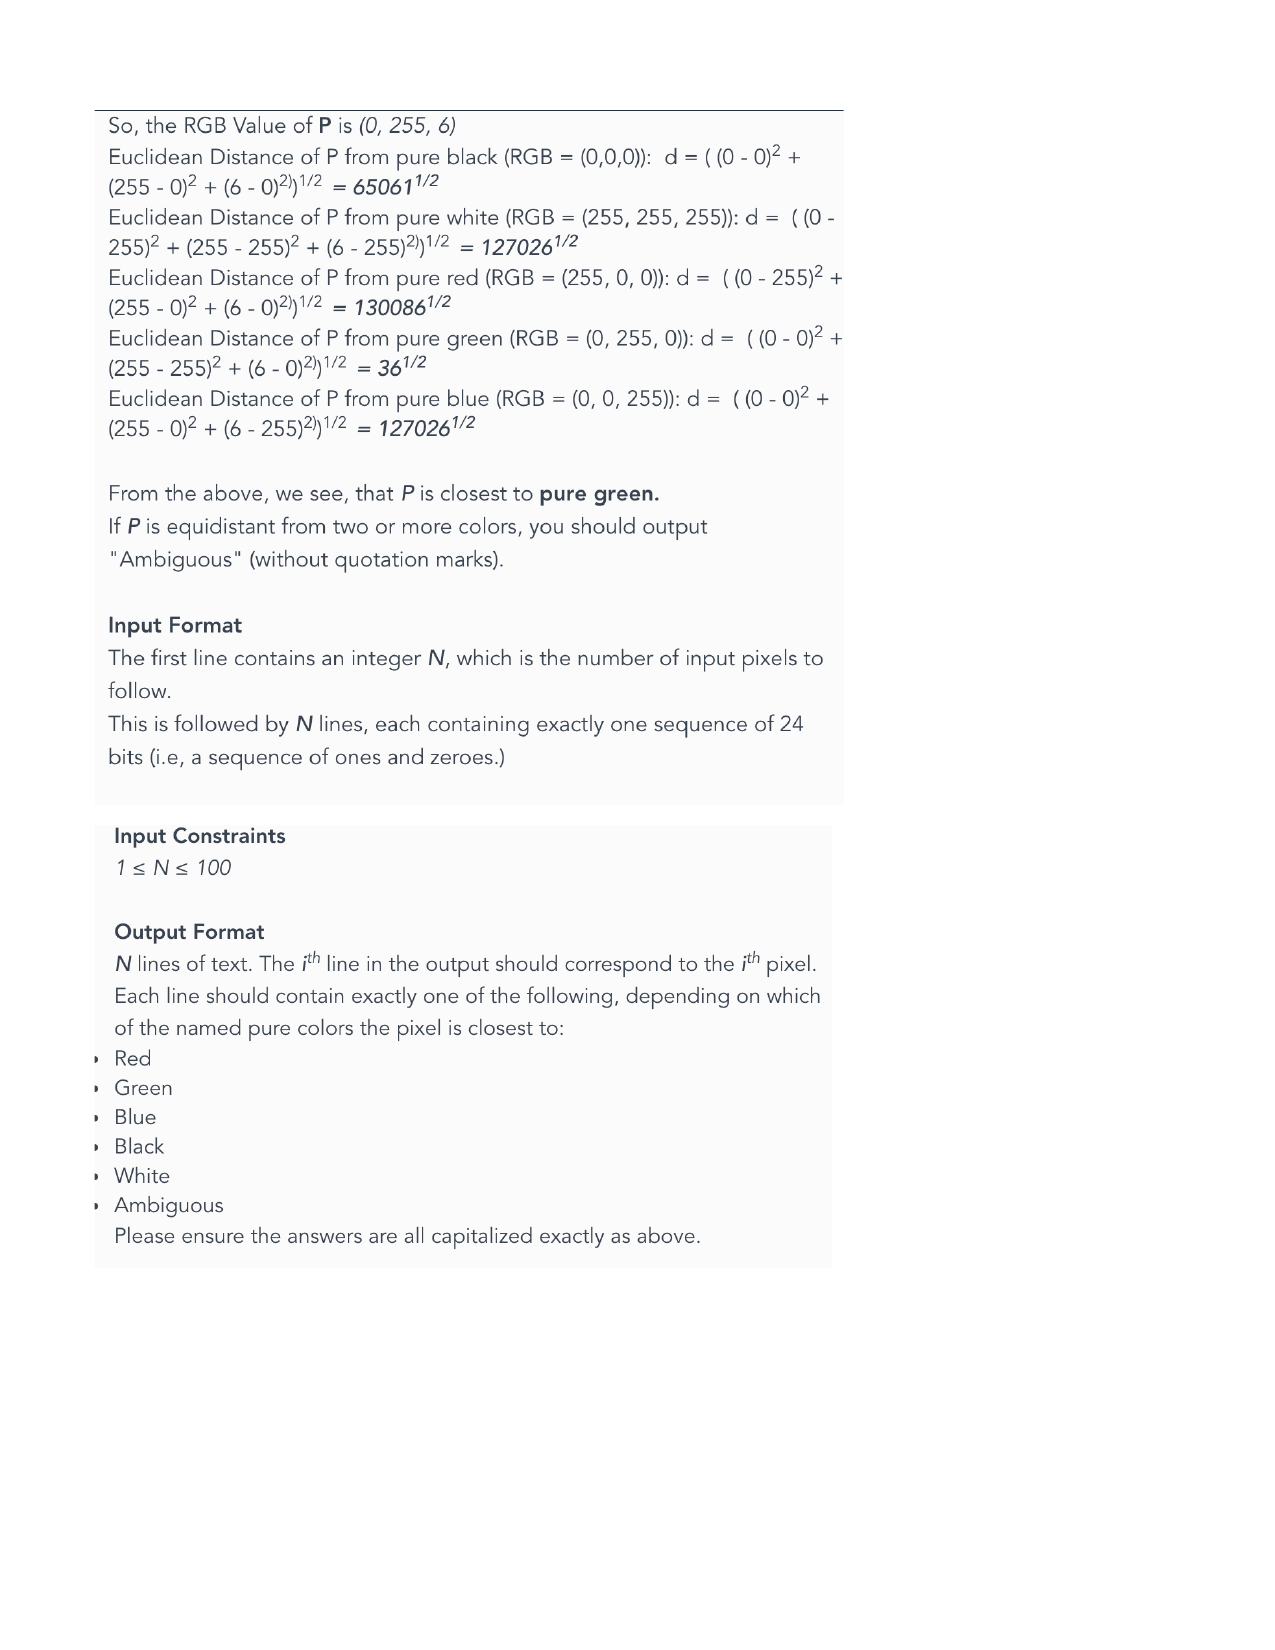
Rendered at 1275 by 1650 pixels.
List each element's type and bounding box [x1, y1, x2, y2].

picture [94, 110, 844, 805]
picture [94, 825, 833, 1268]
